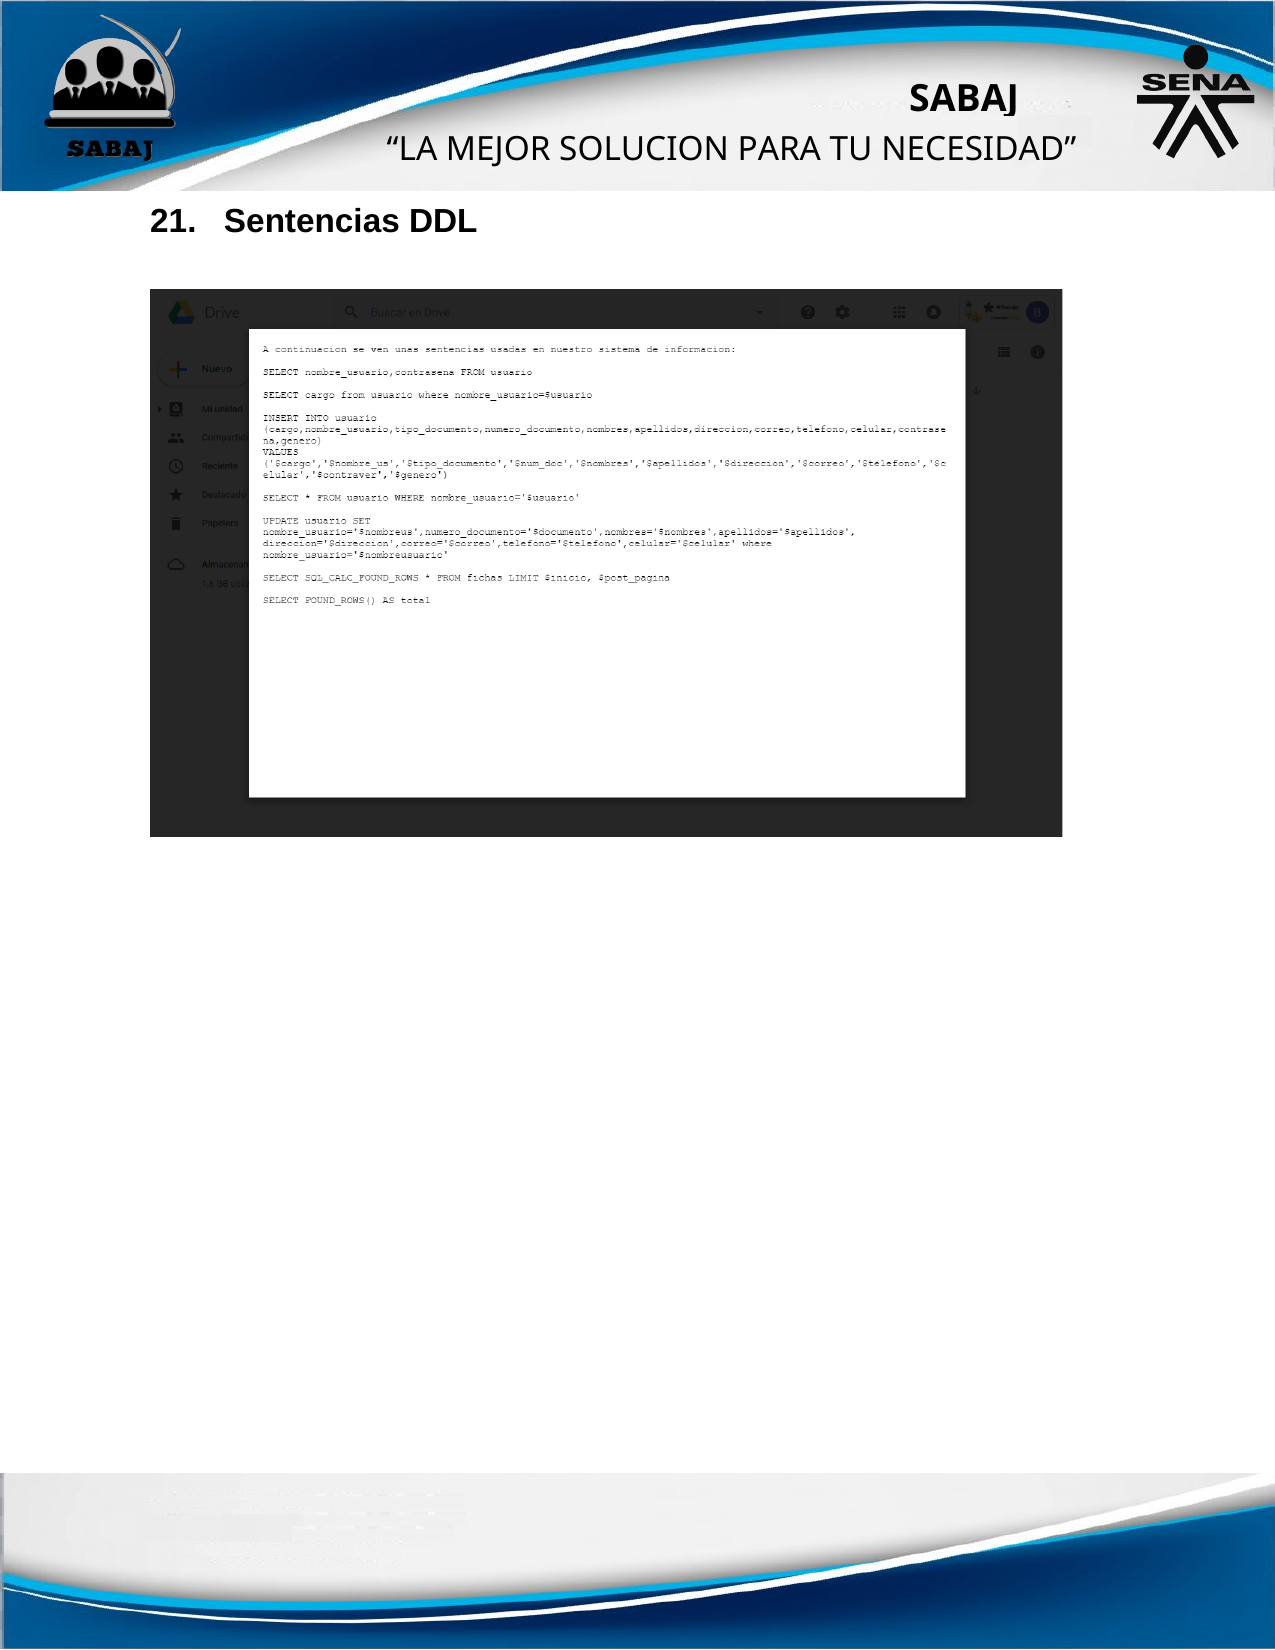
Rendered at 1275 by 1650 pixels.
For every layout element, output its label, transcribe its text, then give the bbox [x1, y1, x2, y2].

picture [0, 1473, 1275, 1649]
picture [150, 289, 1063, 837]
picture [0, 0, 1275, 191]
subtitle Sentencias DDL [150, 201, 1125, 239]
